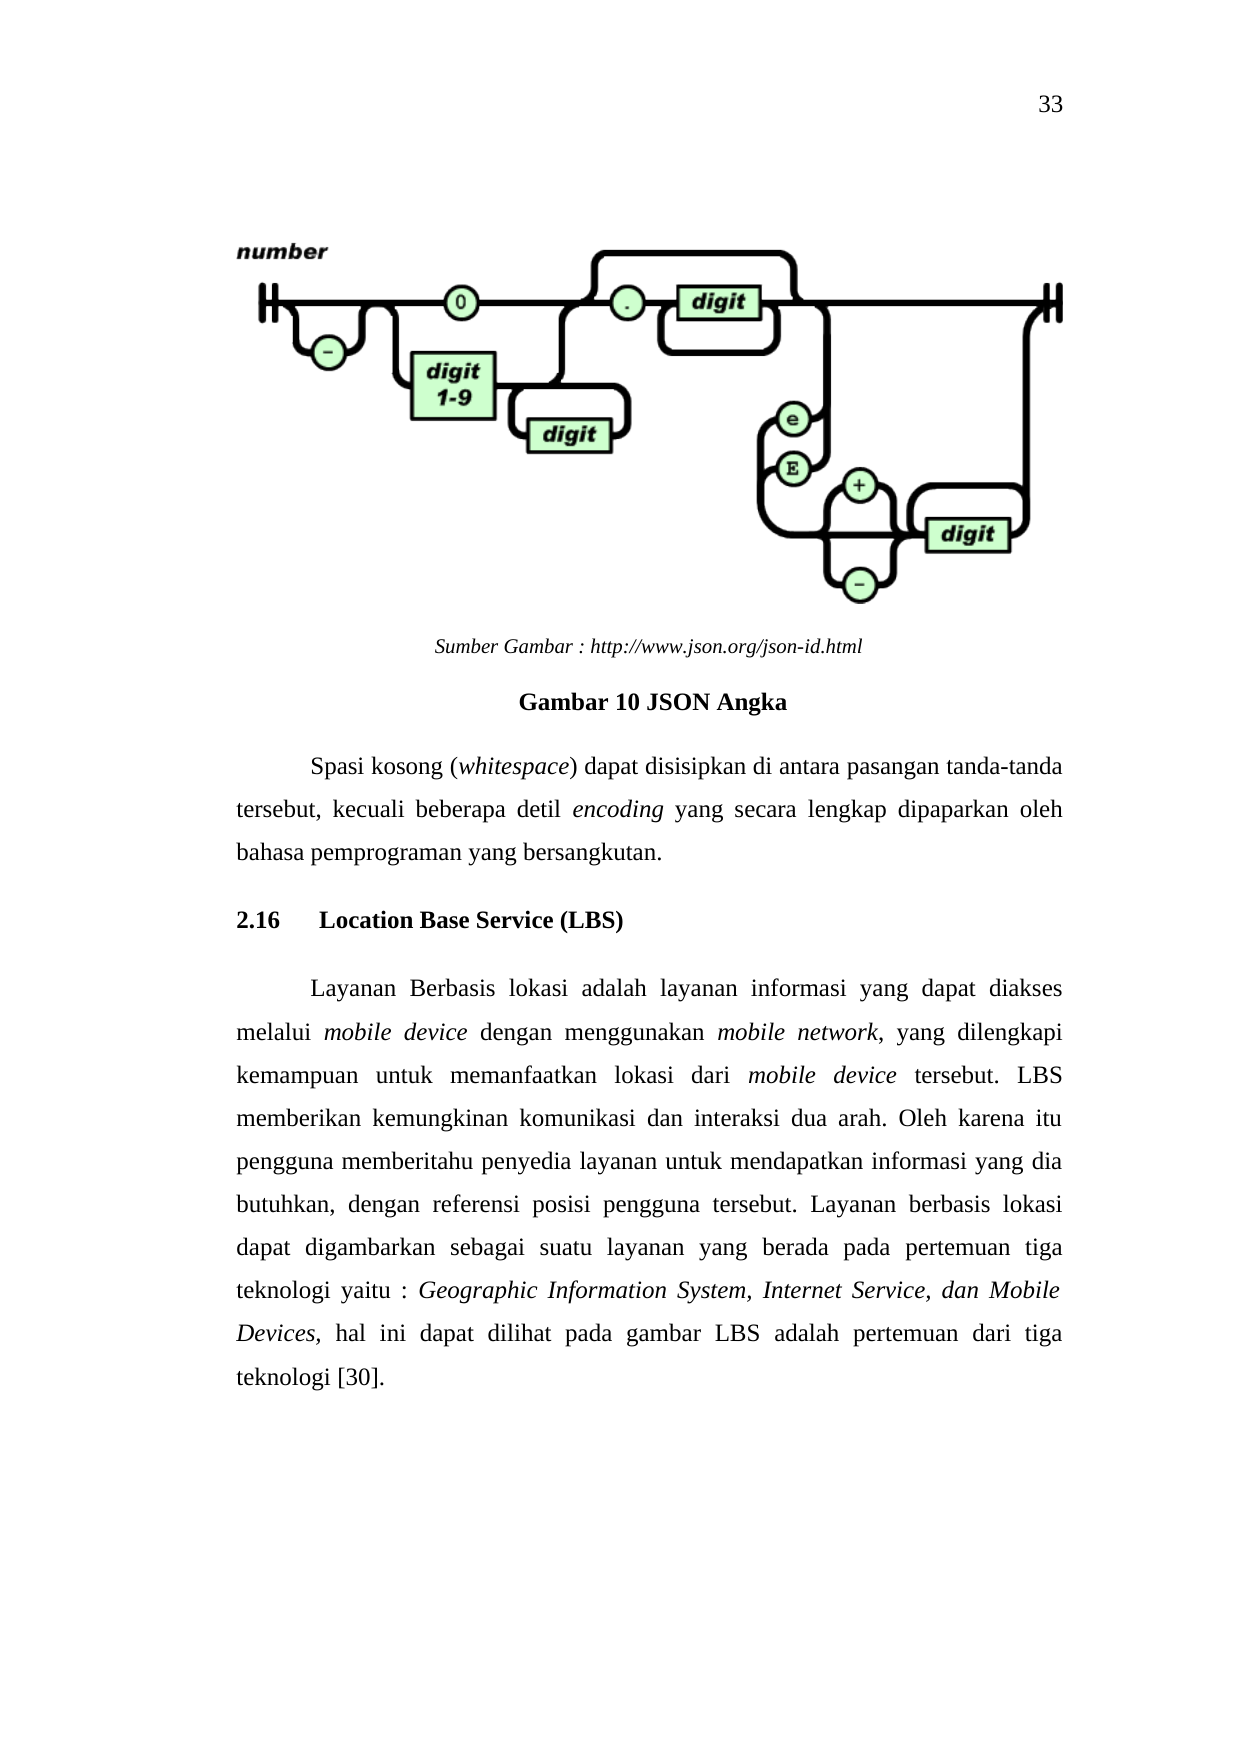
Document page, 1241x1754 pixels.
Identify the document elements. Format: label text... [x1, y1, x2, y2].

text Sumber Gambar : http://www.json.org/json-id.html [236, 634, 1063, 658]
subtitle Location Base Service (LBS) [236, 905, 1063, 934]
text Spasi kosong (whitespace) dapat disisipkan di antara pasangan tanda-tanda tersebut, kecuali beberapa detil encoding yang secara lengkap dipaparkan oleh bahasa pemprograman yang bersangkutan. [236, 751, 1063, 866]
picture [236, 236, 1063, 604]
text Layanan Berbasis lokasi adalah layanan informasi yang dapat diakses melalui mobile device dengan menggunakan mobile network, yang dilengkapi kemampuan untuk memanfaatkan lokasi dari mobile device tersebut. LBS memberikan kemungkinan komunikasi dan interaksi dua arah. Oleh karena itu pengguna memberitahu penyedia layanan untuk mendapatkan informasi yang dia butuhkan, dengan referensi posisi pengguna tersebut. Layanan berbasis lokasi dapat digambarkan sebagai suatu layanan yang berada pada pertemuan tiga teknologi yaitu : Geographic Information System, Internet Service, dan Mobile Devices, hal ini dapat dilihat pada gambar LBS adalah pertemuan dari tiga teknologi. [236, 973, 1063, 1390]
